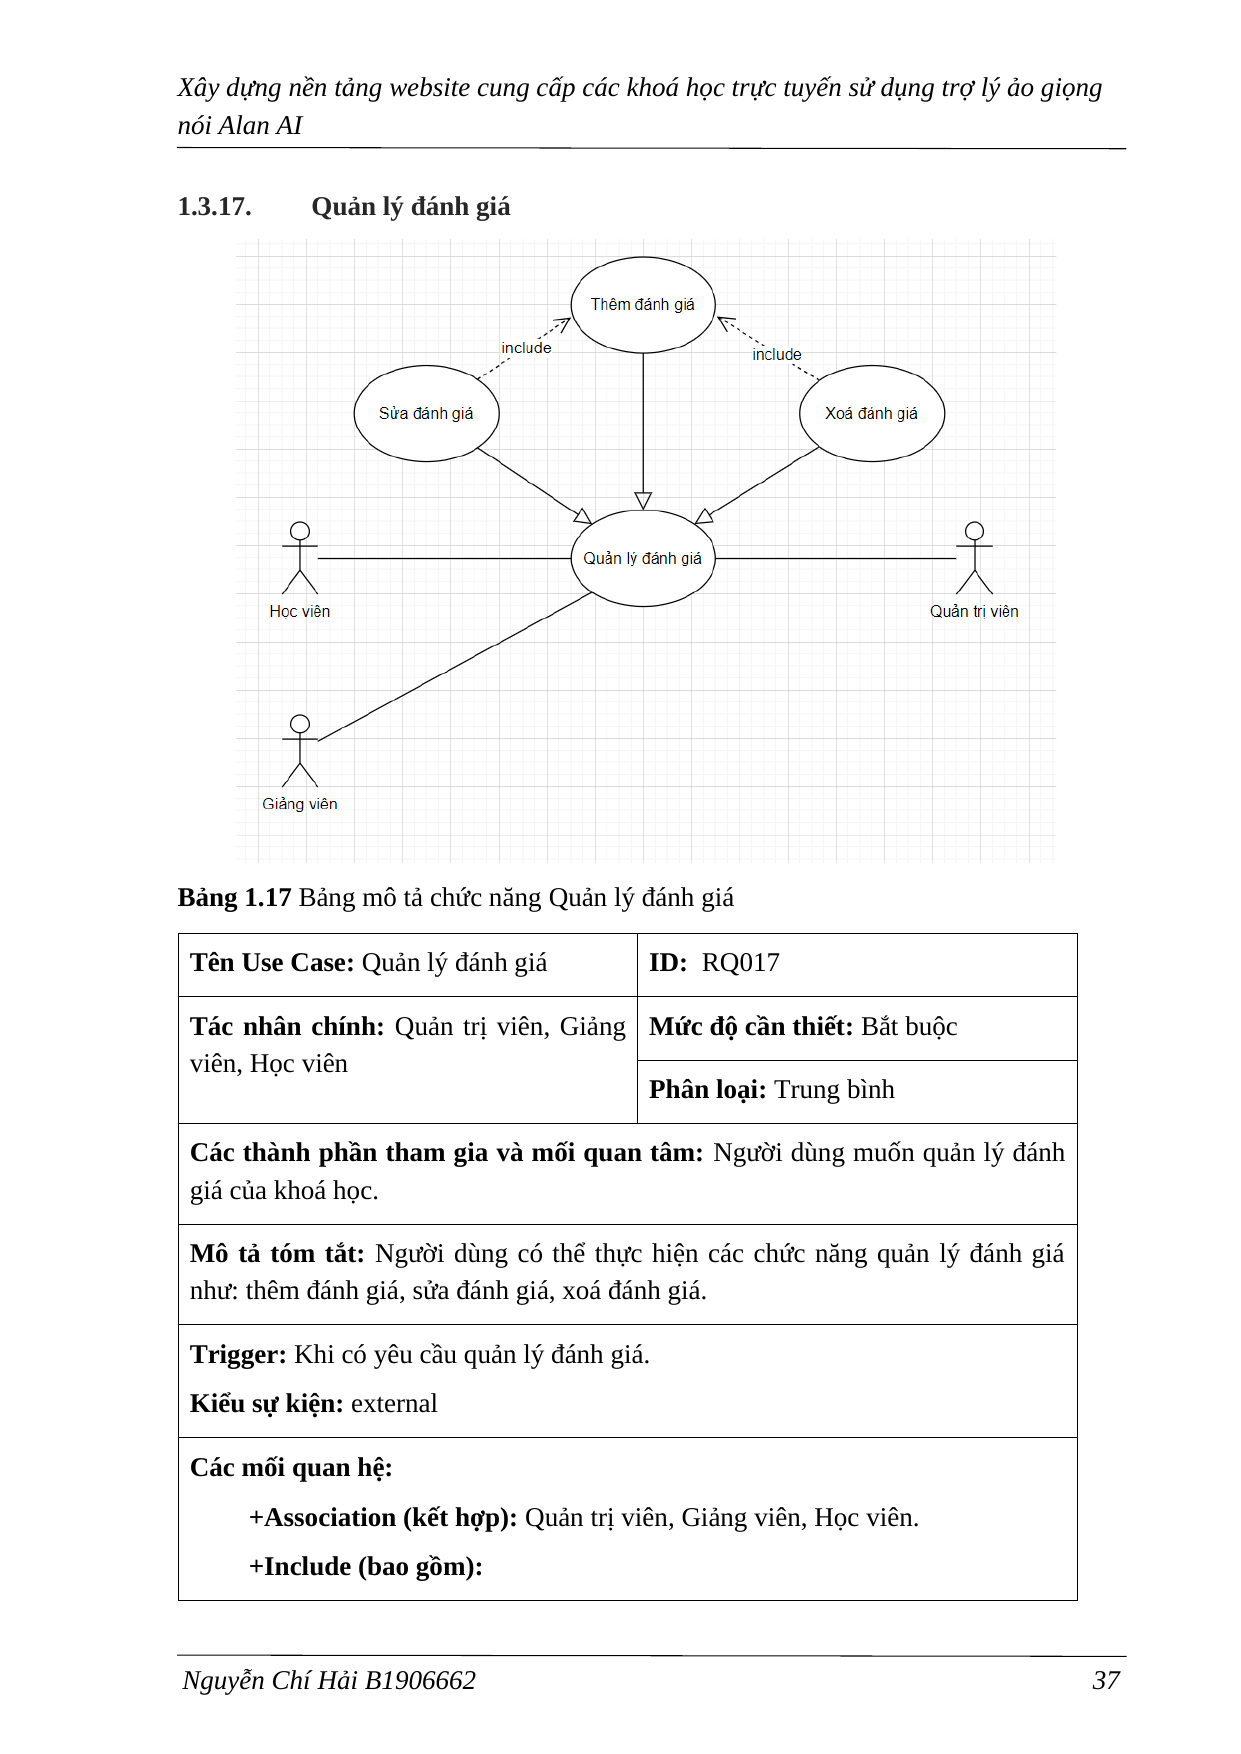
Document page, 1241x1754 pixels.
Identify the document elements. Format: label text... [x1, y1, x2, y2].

subtitle Quản lý đánh giá [177, 190, 1122, 221]
table_header ID: RQ017 [638, 934, 1077, 996]
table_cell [179, 1438, 1077, 1600]
text Bảng 1.17 Bảng mô tả chức năng Quản lý đánh giá [177, 881, 1122, 912]
table_cell Mức độ cần thiết: Bắt buộc [638, 997, 1077, 1059]
table_header Tên Use Case: Quản lý đánh giá [179, 934, 637, 996]
table_cell Tác nhân chính: Quản trị viên, Giảng viên, Học viên [179, 997, 637, 1123]
table_cell Các thành phần tham gia và mối quan tâm: Người dùng muốn quản lý đánh giá của khoá học. [179, 1124, 1077, 1223]
picture [236, 239, 1057, 863]
table_cell Phân loại: Trung bình [638, 1061, 1077, 1123]
table_cell Mô tả tóm tắt: Người dùng có thể thực hiện các chức năng quản lý đánh giá như: thêm đánh giá, sửa đánh giá, xoá đánh giá. [179, 1225, 1077, 1324]
table_cell Trigger: Khi có yêu cầu quản lý đánh giá. Kiểu sự kiện: external [179, 1325, 1077, 1437]
